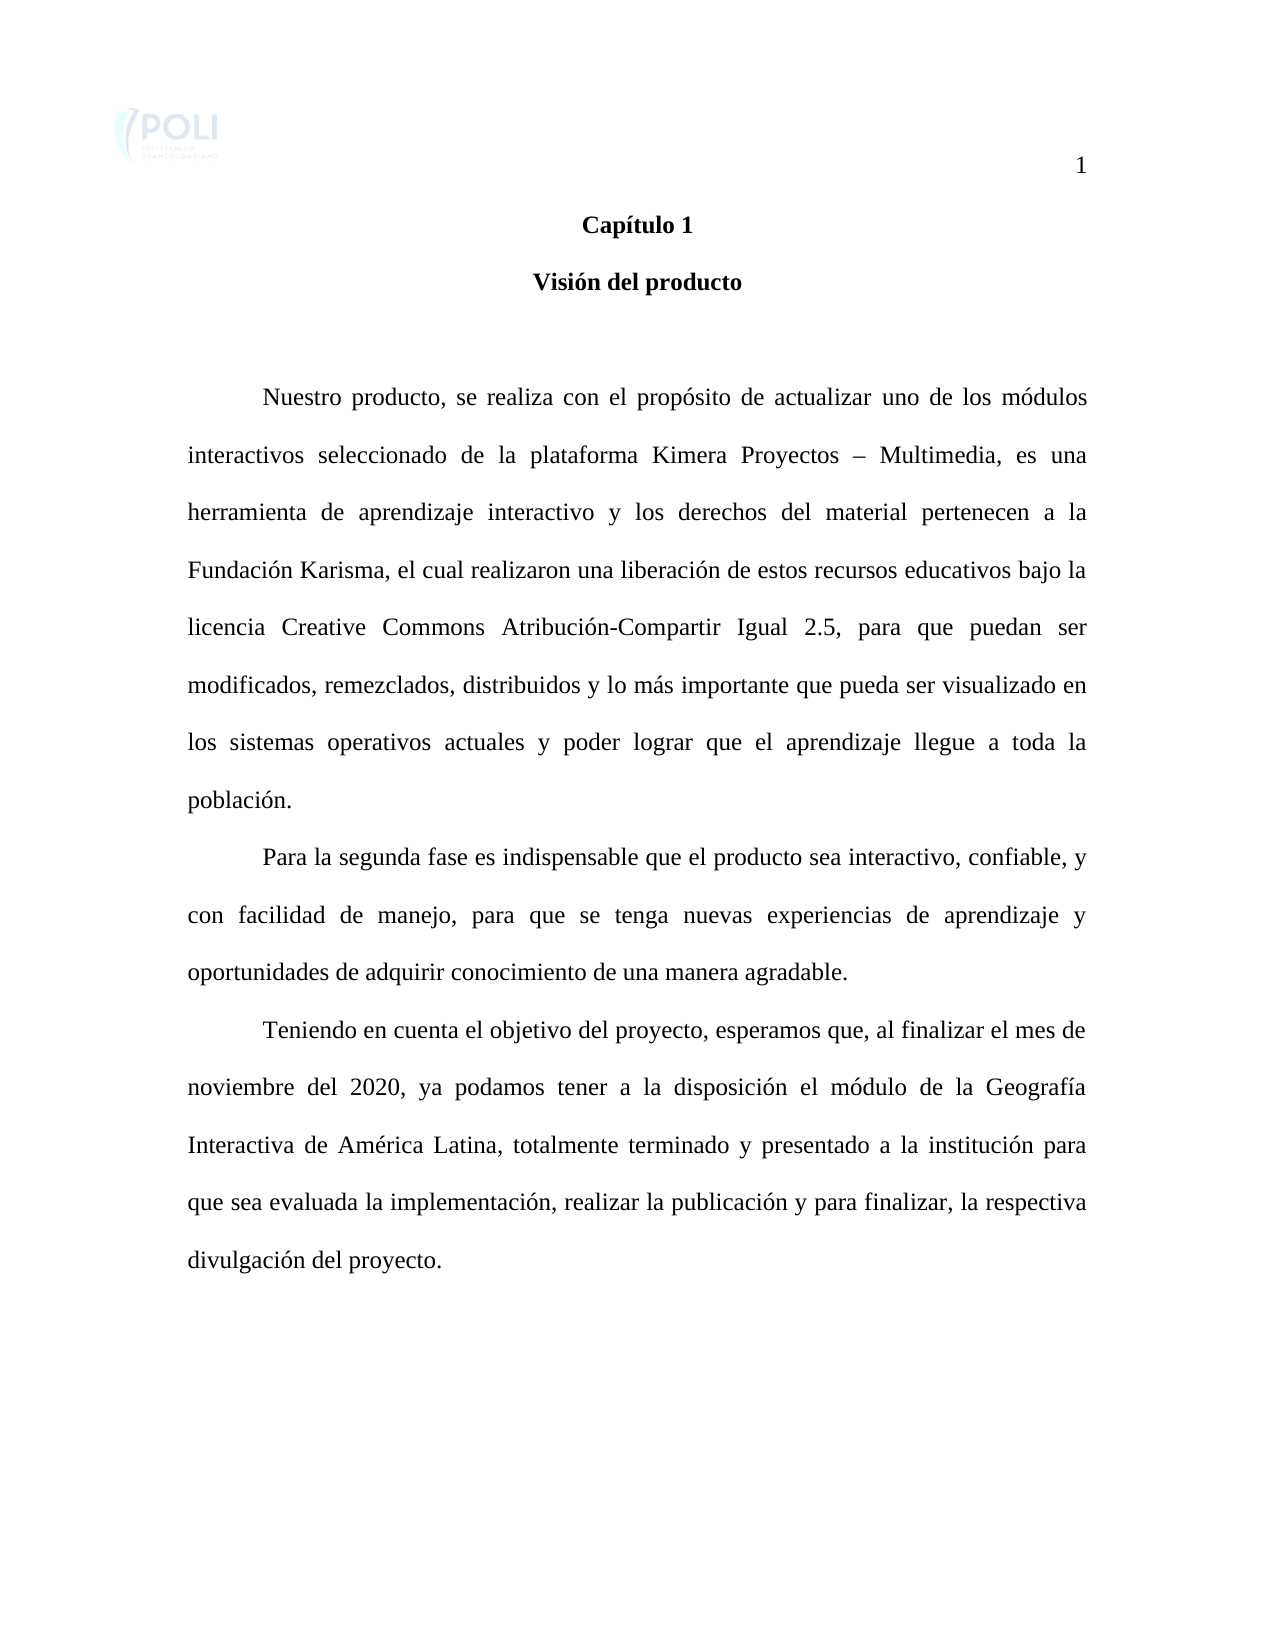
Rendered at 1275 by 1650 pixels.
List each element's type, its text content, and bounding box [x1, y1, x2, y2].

list Nuestro producto, se realiza con el propósito de actualizar uno de los módulos interactivos seleccionado de la plataforma Kimera Proyectos – Multimedia, es una herramienta de aprendizaje interactivo y los derechos del material pertenecen a la Fundación Karisma, el cual realizaron una liberación de estos recursos educativos bajo la licencia Creative Commons Atribución-Compartir Igual 2.5, para que puedan ser modificados, remezclados, distribuidos y lo más importante que pueda ser visualizado en los sistemas operativos actuales y poder lograr que el aprendizaje llegue a toda la población. [187, 382, 1087, 814]
subtitle Capítulo 1 Visión del producto [187, 210, 1087, 296]
list Teniendo en cuenta el objetivo del proyecto, esperamos que, al finalizar el mes de noviembre del 2020, ya podamos tener a la disposición el módulo de la Geografía Interactiva de América Latina, totalmente terminado y presentado a la institución para que sea evaluada la implementación, realizar la publicación y para finalizar, la respectiva divulgación del proyecto. [187, 1015, 1087, 1274]
list Para la segunda fase es indispensable que el producto sea interactivo, confiable, y con facilidad de manejo, para que se tenga nuevas experiencias de aprendizaje y oportunidades de adquirir conocimiento de una manera agradable. [187, 842, 1087, 986]
